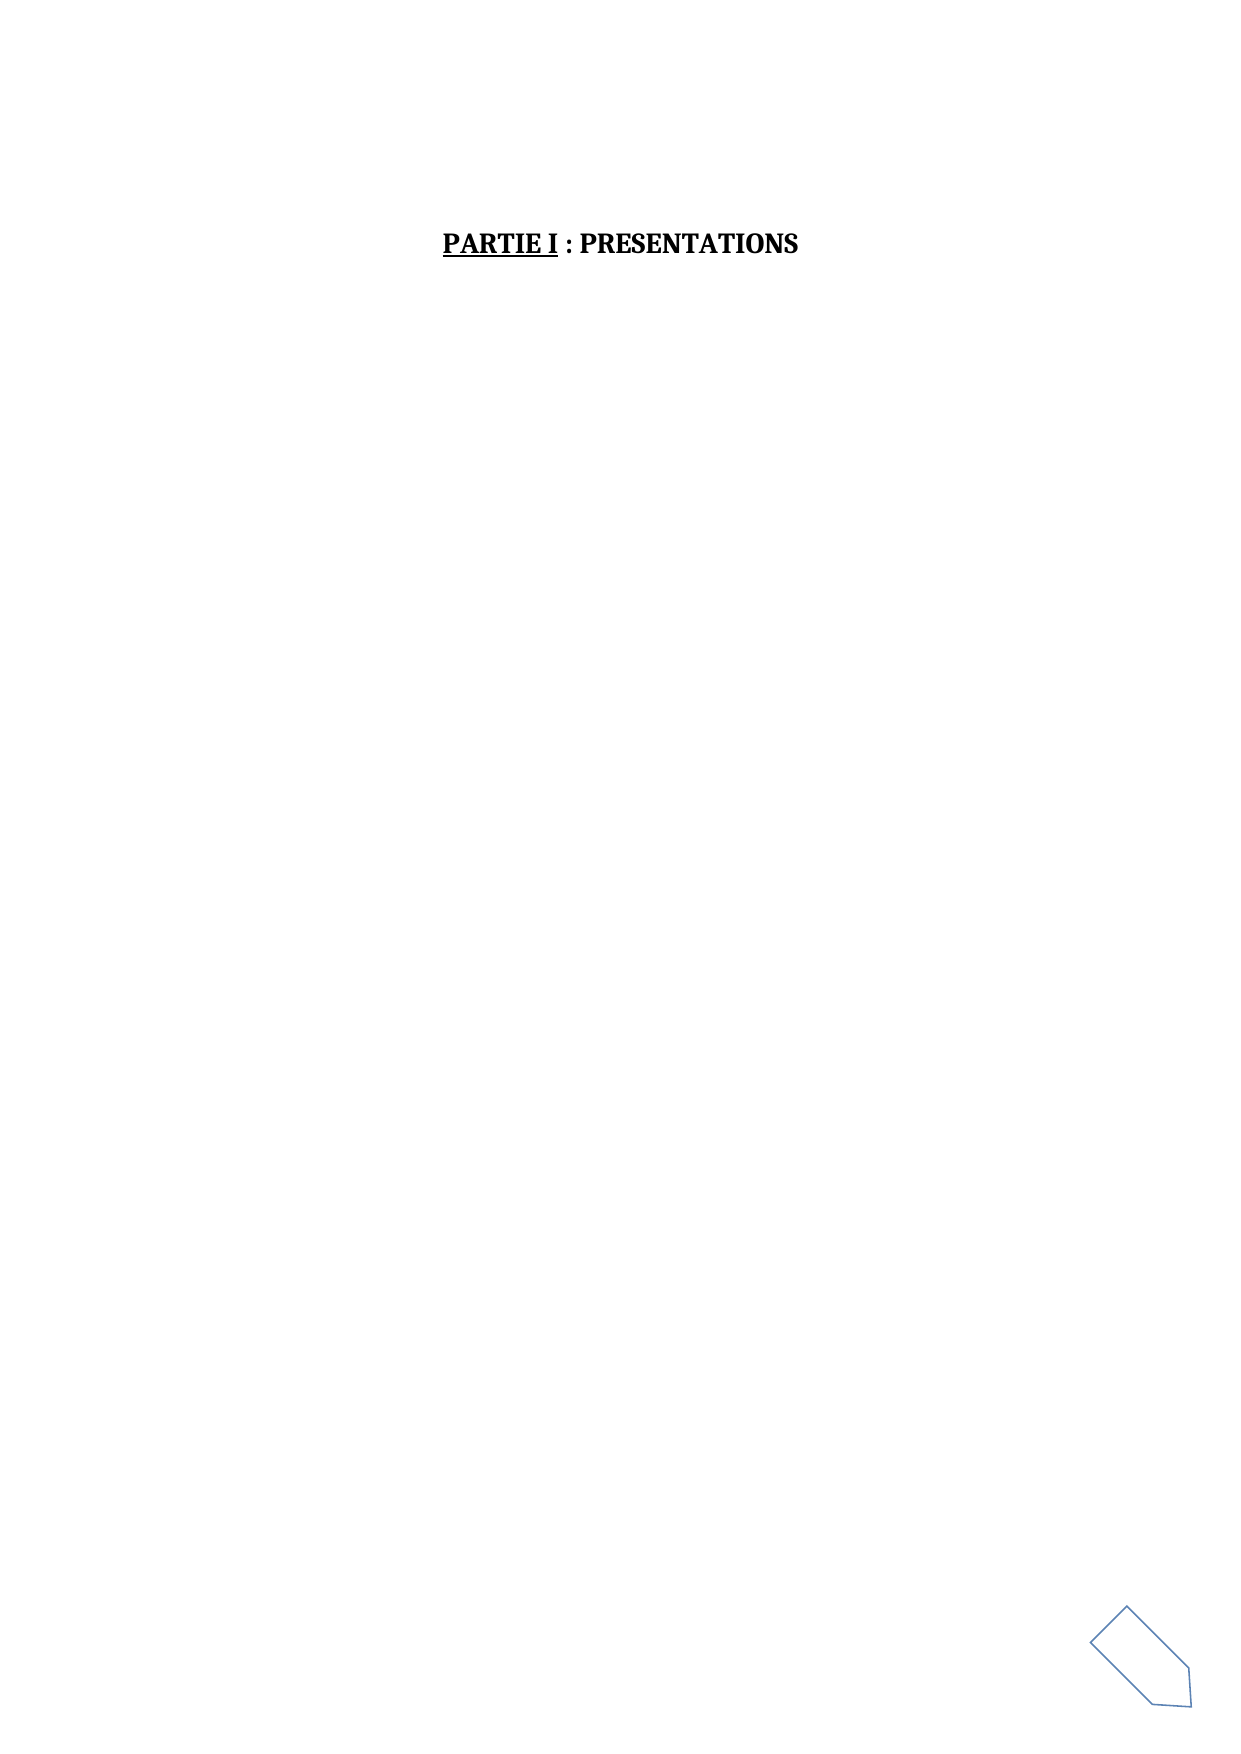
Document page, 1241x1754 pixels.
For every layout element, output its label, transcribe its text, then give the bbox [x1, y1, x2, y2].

text PARTIE I : PRESENTATIONS [150, 227, 1090, 261]
